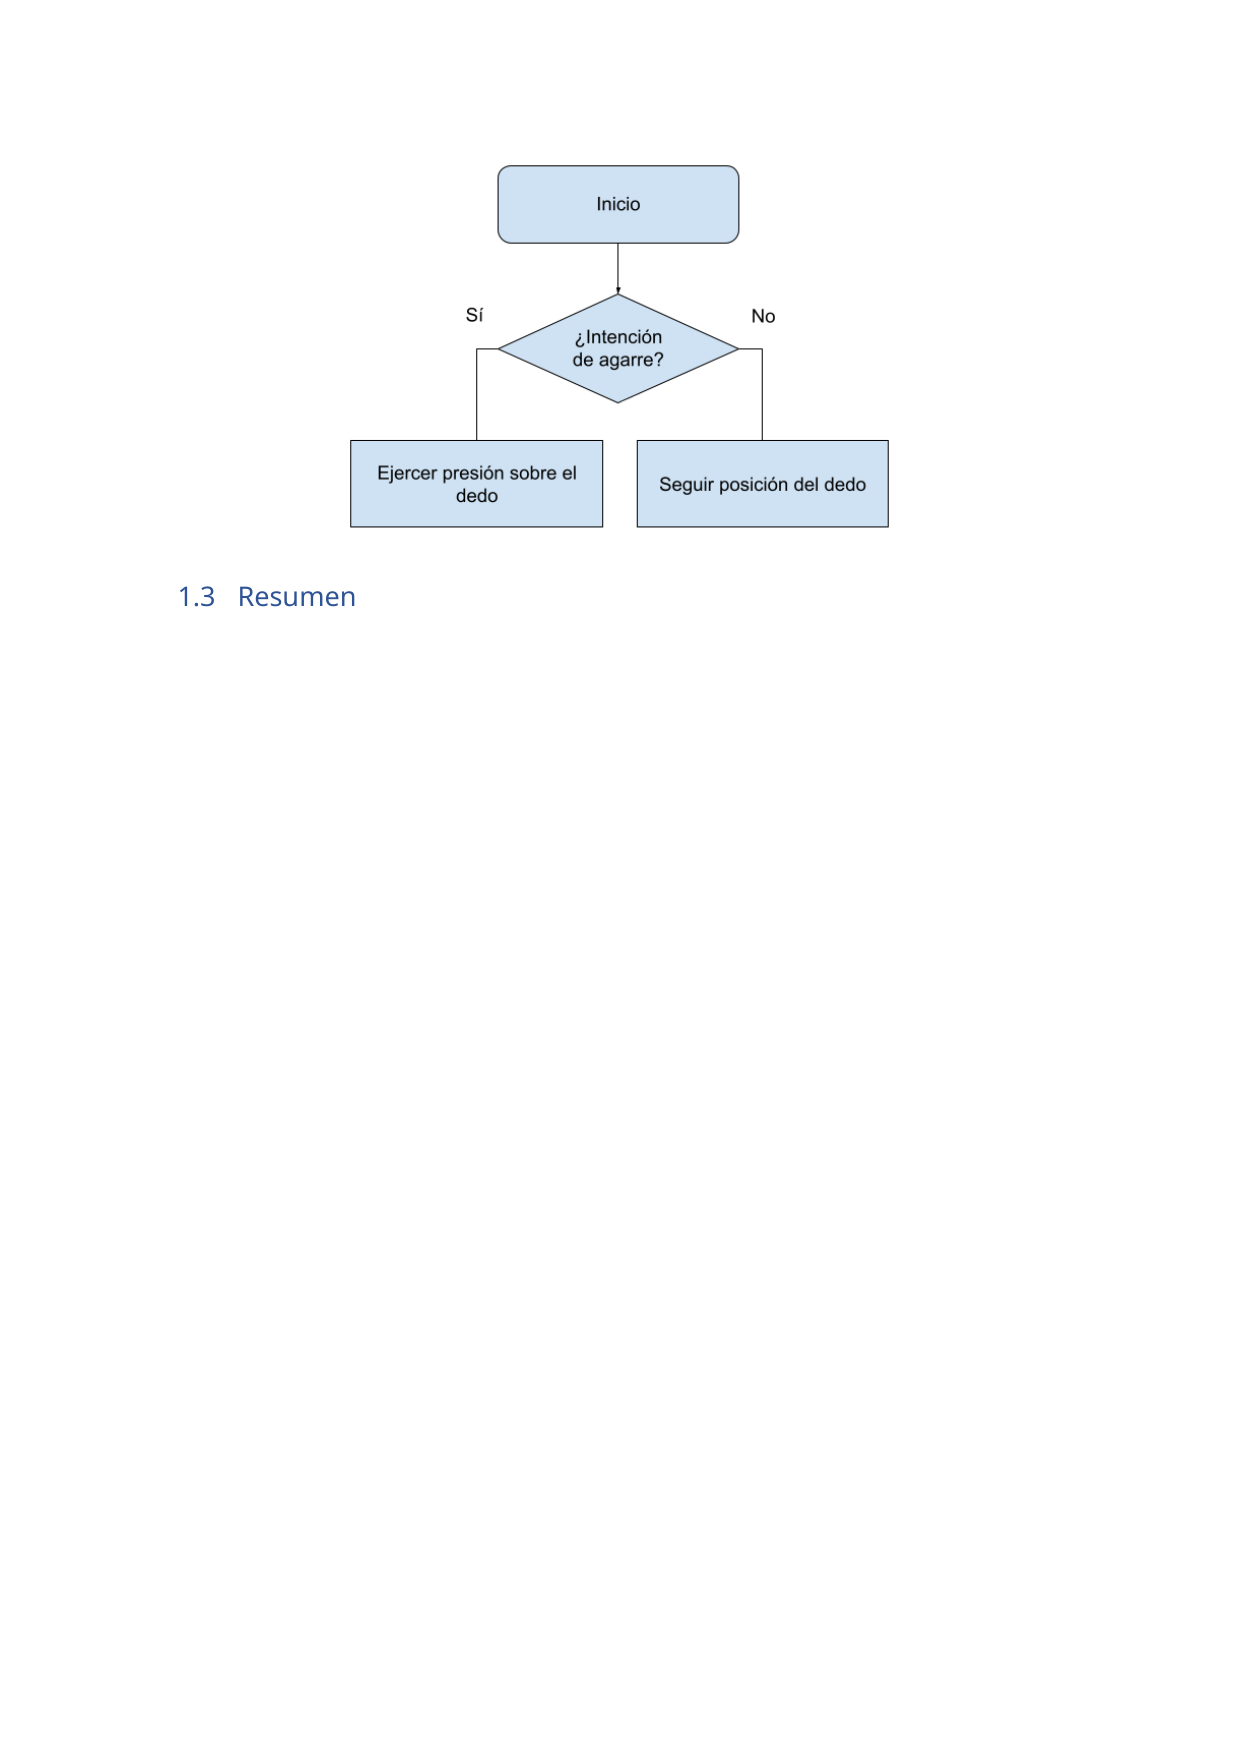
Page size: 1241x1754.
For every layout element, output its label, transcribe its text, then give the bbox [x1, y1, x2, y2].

subtitle Resumen [177, 577, 1063, 614]
picture [335, 147, 905, 559]
